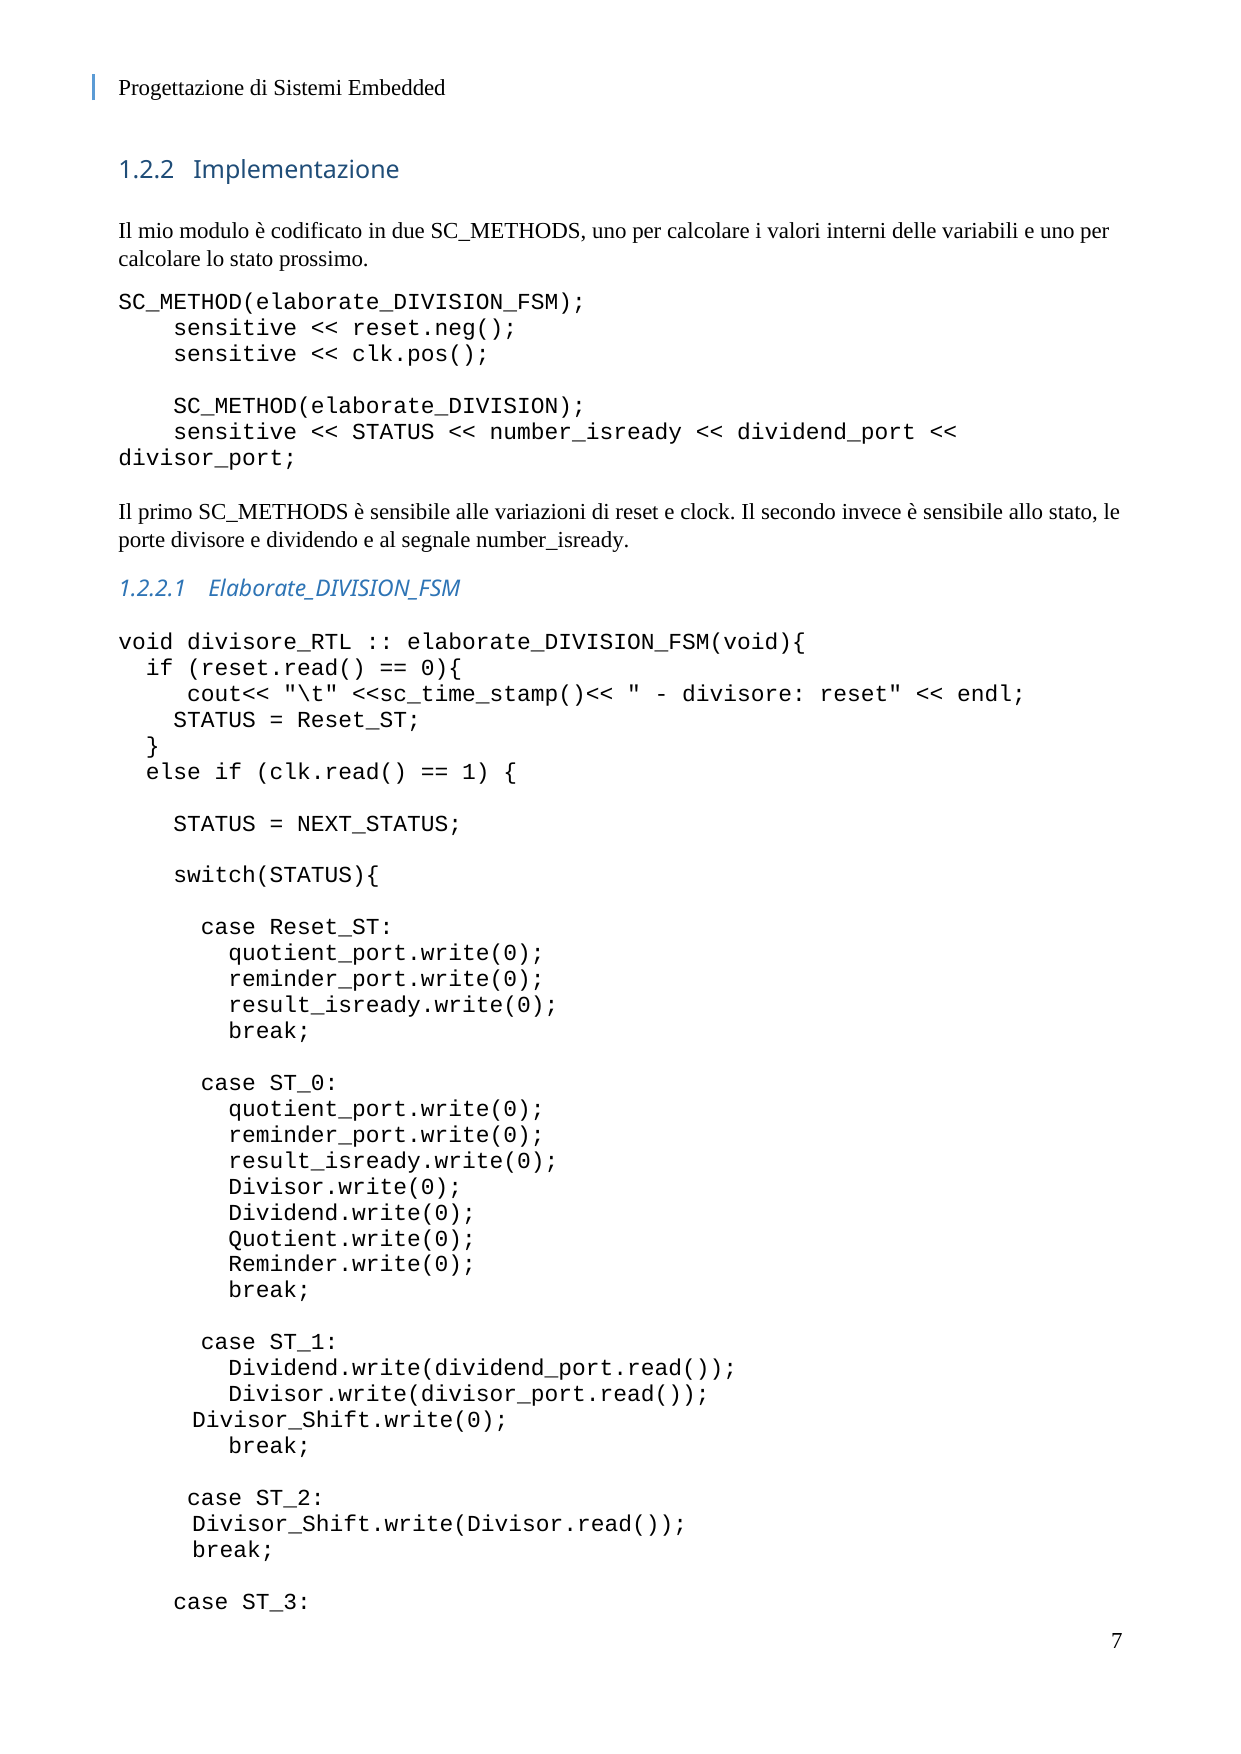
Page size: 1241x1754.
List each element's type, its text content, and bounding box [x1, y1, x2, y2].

text SC_METHOD(elaborate_DIVISION); [118, 394, 1122, 420]
text Dividend.write(dividend_port.read()); [118, 1357, 1122, 1382]
subtitle Implementazione [118, 152, 1122, 186]
text Reminder.write(0); [118, 1253, 1122, 1279]
text result_isready.write(0); [118, 1149, 1122, 1175]
text Il primo SC_METHODS è sensibile alle variazioni di reset e clock. Il secondo invece è sensibile allo stato, le porte divisore e dividendo e al segnale number_isready. [118, 498, 1122, 553]
text SC_METHOD(elaborate_DIVISION_FSM); [118, 291, 1122, 316]
text Divisor.write(0); [118, 1175, 1122, 1201]
text reminder_port.write(0); [118, 967, 1122, 993]
text Quotient.write(0); [118, 1227, 1122, 1253]
text case ST_2: [118, 1486, 1122, 1512]
text break; [118, 1279, 1122, 1305]
text STATUS = Reset_ST; [118, 708, 1122, 734]
text case ST_3: [118, 1590, 1122, 1616]
text break; [118, 1019, 1122, 1045]
text Divisor_Shift.write(Divisor.read()); [118, 1512, 1122, 1538]
text sensitive << reset.neg(); [118, 316, 1122, 342]
text switch(STATUS){ [118, 864, 1122, 890]
text case ST_0: [118, 1071, 1122, 1097]
text void divisore_RTL :: elaborate_DIVISION_FSM(void){ [118, 630, 1122, 656]
text sensitive << clk.pos(); [118, 342, 1122, 368]
text case ST_1: [118, 1331, 1122, 1357]
text case Reset_ST: [118, 916, 1122, 942]
text quotient_port.write(0); [118, 942, 1122, 967]
text else if (clk.read() == 1) { [118, 760, 1122, 786]
text sensitive << STATUS << number_isready << dividend_port << divisor_port; [118, 420, 1122, 472]
subtitle Elaborate_DIVISION_FSM [118, 572, 1122, 603]
text Divisor.write(divisor_port.read()); [118, 1382, 1122, 1408]
text cout<< "\t" <<sc_time_stamp()<< " - divisore: reset" << endl; [118, 682, 1122, 708]
text Divisor_Shift.write(0); [118, 1408, 1122, 1434]
text Dividend.write(0); [118, 1201, 1122, 1227]
text quotient_port.write(0); [118, 1097, 1122, 1123]
text STATUS = NEXT_STATUS; [118, 812, 1122, 838]
text Il mio modulo è codificato in due SC_METHODS, uno per calcolare i valori interni delle variabili e uno per calcolare lo stato prossimo. [118, 217, 1122, 272]
text break; [118, 1434, 1122, 1460]
text break; [118, 1538, 1122, 1564]
text } [118, 734, 1122, 760]
text reminder_port.write(0); [118, 1123, 1122, 1149]
text result_isready.write(0); [118, 993, 1122, 1019]
text if (reset.read() == 0){ [118, 656, 1122, 682]
